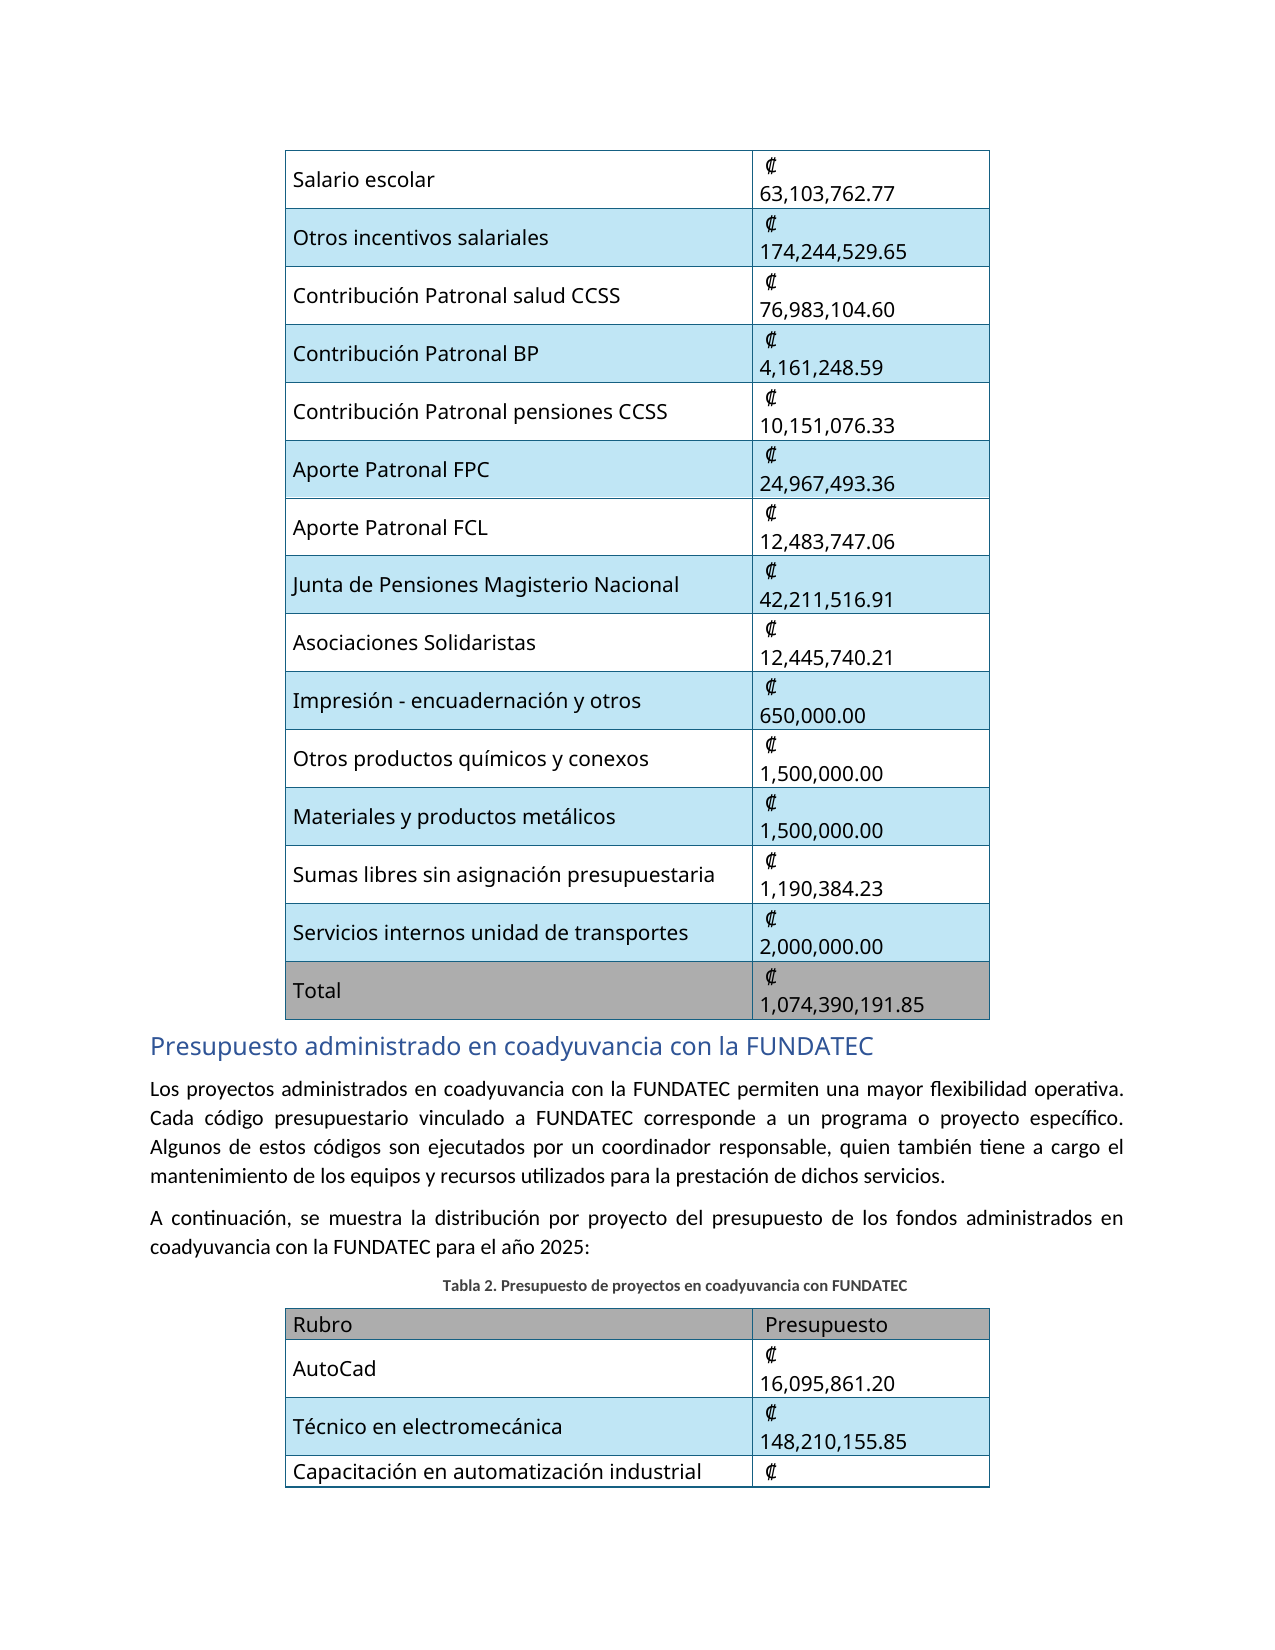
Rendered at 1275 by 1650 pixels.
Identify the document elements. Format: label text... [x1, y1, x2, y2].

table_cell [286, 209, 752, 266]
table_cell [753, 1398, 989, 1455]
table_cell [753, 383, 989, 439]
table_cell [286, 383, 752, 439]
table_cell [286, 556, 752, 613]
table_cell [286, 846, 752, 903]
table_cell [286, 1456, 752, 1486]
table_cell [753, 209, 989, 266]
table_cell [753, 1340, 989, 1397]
subtitle Presupuesto administrado en coadyuvancia con la FUNDATEC [150, 1028, 1125, 1062]
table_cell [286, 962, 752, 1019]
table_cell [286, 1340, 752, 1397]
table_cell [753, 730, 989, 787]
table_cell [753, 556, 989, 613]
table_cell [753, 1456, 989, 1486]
text Los proyectos administrados en coadyuvancia con la FUNDATEC permiten una mayor flexibilidad operativa. Cada código presupuestario vinculado a FUNDATEC corresponde a un programa o proyecto específico. Algunos de estos códigos son ejecutados por un coordinador responsable, quien también tiene a cargo el mantenimiento de los equipos y recursos utilizados para la prestación de dichos servicios. [150, 1075, 1125, 1189]
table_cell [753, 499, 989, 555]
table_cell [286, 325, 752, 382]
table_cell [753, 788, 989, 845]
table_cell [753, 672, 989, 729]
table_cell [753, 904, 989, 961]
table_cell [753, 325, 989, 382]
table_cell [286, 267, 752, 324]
text Tabla 2. Presupuesto de proyectos en coadyuvancia con FUNDATEC [225, 1275, 1125, 1296]
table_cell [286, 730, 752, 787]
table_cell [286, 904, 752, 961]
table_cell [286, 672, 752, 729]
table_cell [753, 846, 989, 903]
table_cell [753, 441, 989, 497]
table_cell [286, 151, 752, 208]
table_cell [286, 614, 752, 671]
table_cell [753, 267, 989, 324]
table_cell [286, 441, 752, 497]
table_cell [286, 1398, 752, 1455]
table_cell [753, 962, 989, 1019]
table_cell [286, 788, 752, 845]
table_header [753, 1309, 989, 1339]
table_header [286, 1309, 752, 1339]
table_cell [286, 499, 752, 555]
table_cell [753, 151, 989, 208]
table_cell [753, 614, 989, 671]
text A continuación, se muestra la distribución por proyecto del presupuesto de los fondos administrados en coadyuvancia con la FUNDATEC para el año 2025: [150, 1204, 1125, 1260]
